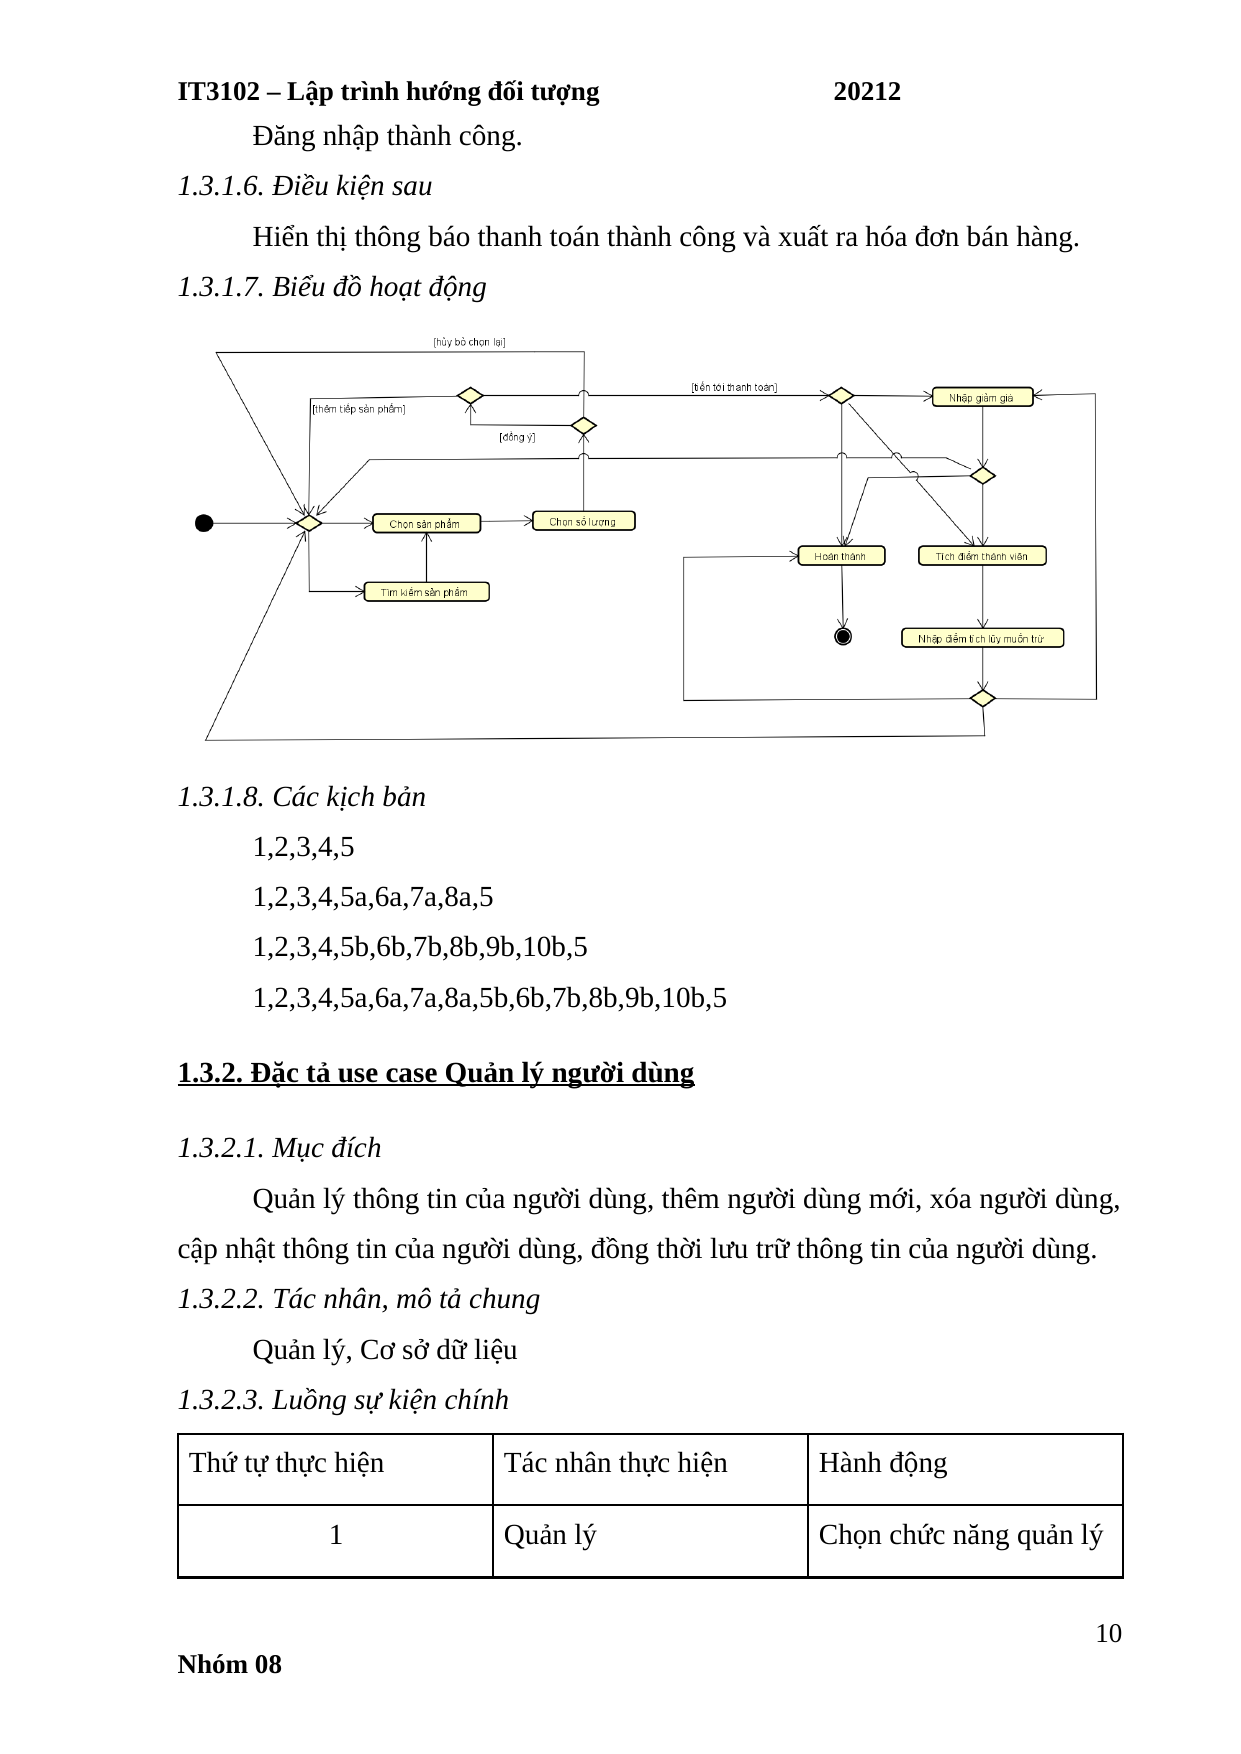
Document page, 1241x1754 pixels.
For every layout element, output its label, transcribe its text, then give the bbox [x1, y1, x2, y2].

text 1.3.2.3. Luồng sự kiện chính [177, 1382, 1122, 1416]
text Đăng nhập thành công. [177, 118, 1122, 152]
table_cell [809, 1506, 1122, 1576]
text 1,2,3,4,5b,6b,7b,8b,9b,10b,5 [177, 929, 1122, 963]
text 1.3.2.2. Tác nhân, mô tả chung [177, 1281, 1122, 1315]
text 1.3.1.6. Điều kiện sau [177, 168, 1122, 202]
picture [177, 319, 1122, 764]
text 1.3.2.1. Mục đích [177, 1131, 1122, 1164]
text 1,2,3,4,5 [177, 829, 1122, 862]
text 1.3.1.7. Biểu đồ hoạt động [177, 269, 1122, 303]
subtitle 1.3.2. Đặc tả use case Quản lý người dùng [177, 1055, 1122, 1089]
text Hiển thị thông báo thanh toán thành công và xuất ra hóa đơn bán hàng. [177, 219, 1122, 252]
text 1.3.1.8. Các kịch bản [177, 779, 1122, 812]
text Quản lý, Cơ sở dữ liệu [177, 1332, 1122, 1365]
table_header Thứ tự thực hiện [179, 1435, 492, 1504]
text 1,2,3,4,5a,6a,7a,8a,5 [177, 879, 1122, 913]
text Quản lý thông tin của người dùng, thêm người dùng mới, xóa người dùng, cập nhật thông tin của người dùng, đồng thời lưu trữ thông tin của người dùng. [177, 1181, 1122, 1265]
table_header Tác nhân thực hiện [494, 1435, 807, 1504]
table_cell Quản lý [494, 1506, 807, 1576]
table_cell 1 [179, 1506, 492, 1576]
text 1,2,3,4,5a,6a,7a,8a,5b,6b,7b,8b,9b,10b,5 [177, 980, 1122, 1013]
table_header Hành động [809, 1435, 1122, 1504]
